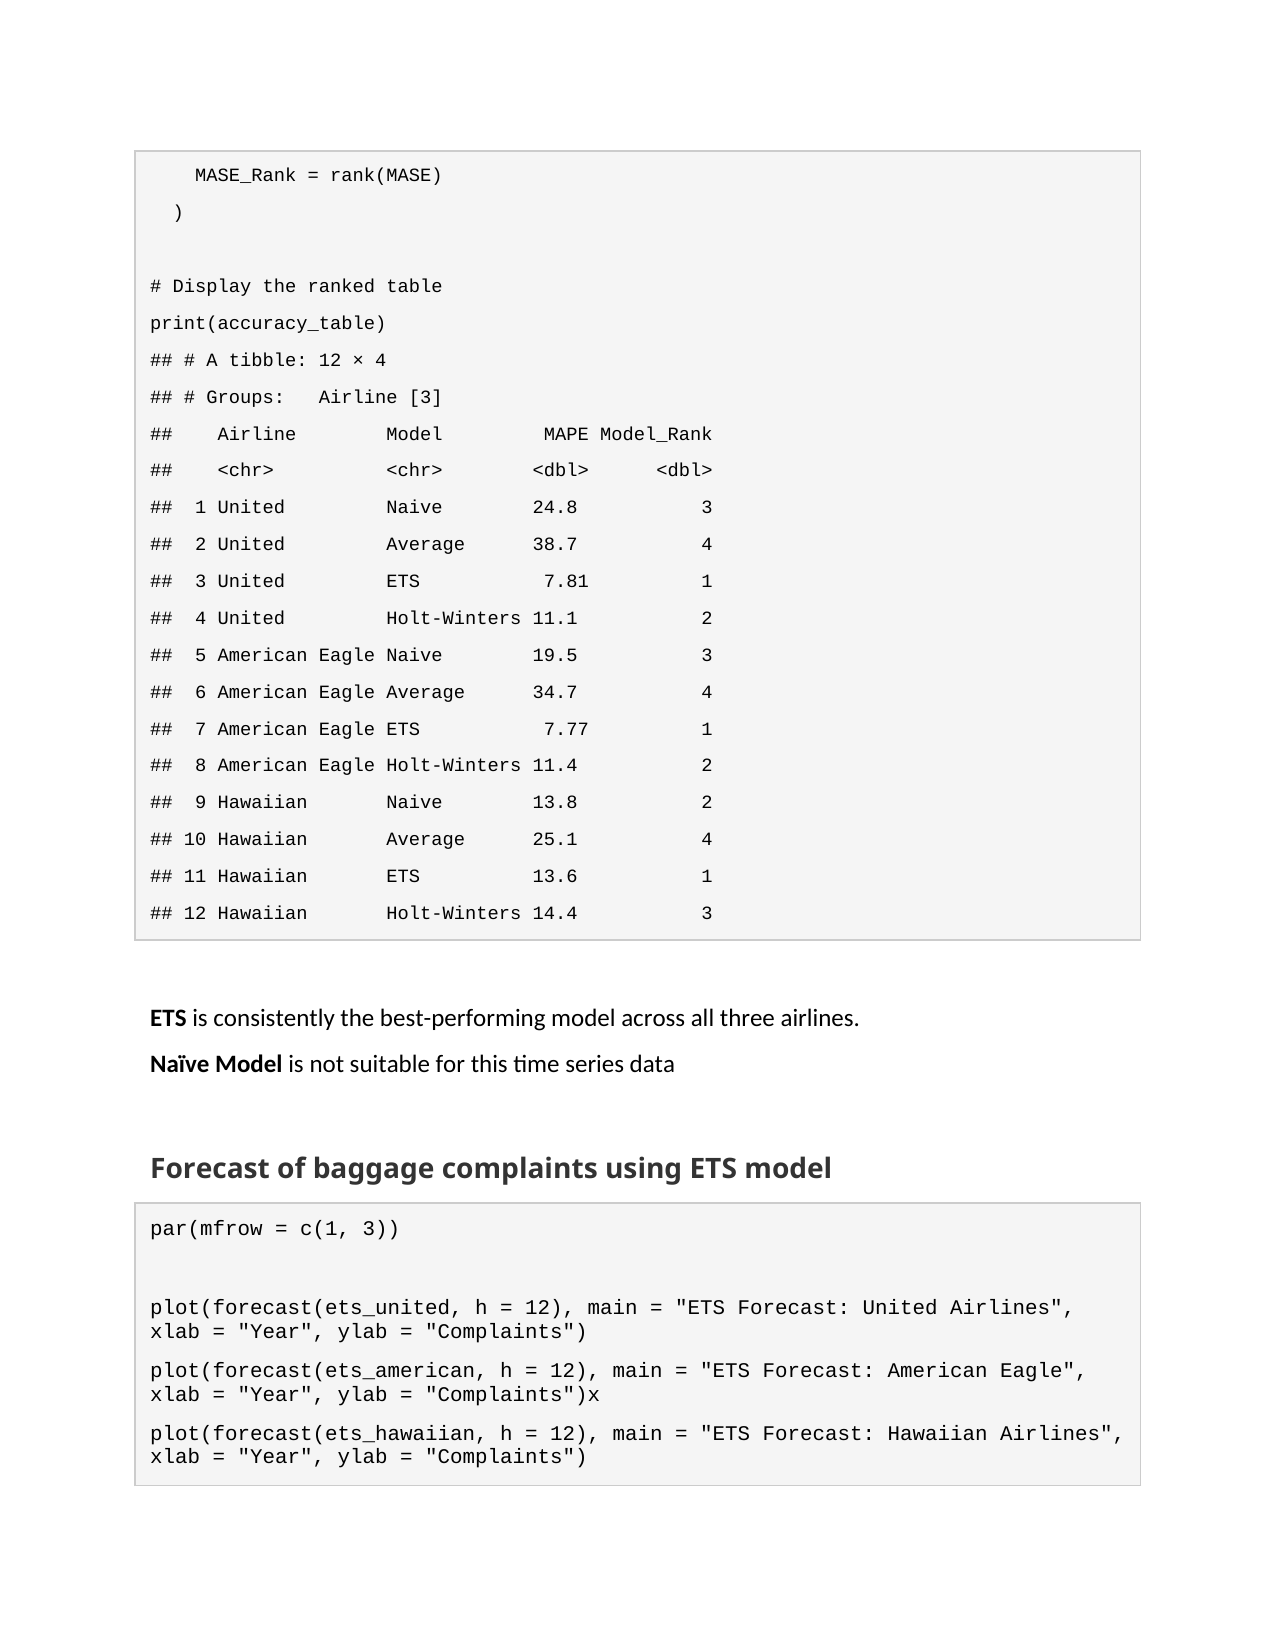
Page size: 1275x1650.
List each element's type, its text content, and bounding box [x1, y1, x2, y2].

text ) [136, 187, 1140, 224]
text ## 6 American Eagle Average 34.7 4 [136, 666, 1140, 703]
text ## 8 American Eagle Holt-Winters 11.4 2 [136, 740, 1140, 777]
text ETS is consistently the best-performing model across all three airlines. [150, 1002, 1125, 1033]
text plot(forecast(ets_american, h = 12), main = "ETS Forecast: American Eagle", xlab = "Year", ylab = "Complaints")x [136, 1344, 1140, 1407]
text ## # A tibble: 12 × 4 [136, 334, 1140, 371]
text ## 5 American Eagle Naive 19.5 3 [136, 629, 1140, 666]
text plot(forecast(ets_united, h = 12), main = "ETS Forecast: United Airlines", xlab = "Year", ylab = "Complaints") [136, 1281, 1140, 1344]
text ## 11 Hawaiian ETS 13.6 1 [136, 851, 1140, 887]
text ## 12 Hawaiian Holt-Winters 14.4 3 [136, 887, 1140, 939]
text ## <chr> <chr> <dbl> <dbl> [136, 445, 1140, 482]
text ## 9 Hawaiian Naive 13.8 2 [136, 777, 1140, 814]
text ## # Groups: Airline [3] [136, 371, 1140, 408]
text MASE_Rank = rank(MASE) [136, 152, 1140, 187]
text par(mfrow = c(1, 3)) [136, 1204, 1140, 1242]
text ## 7 American Eagle ETS 7.77 1 [136, 703, 1140, 740]
text ## 10 Hawaiian Average 25.1 4 [136, 814, 1140, 851]
text plot(forecast(ets_hawaiian, h = 12), main = "ETS Forecast: Hawaiian Airlines", xlab = "Year", ylab = "Complaints") [136, 1407, 1140, 1485]
text ## 3 United ETS 7.81 1 [136, 556, 1140, 592]
text ## Airline Model MAPE Model_Rank [136, 408, 1140, 445]
text # Display the ranked table [136, 261, 1140, 297]
subtitle Forecast of baggage complaints using ETS model [150, 1148, 1125, 1187]
text ## 2 United Average 38.7 4 [136, 519, 1140, 556]
text print(accuracy_table) [136, 297, 1140, 334]
text ## 4 United Holt-Winters 11.1 2 [136, 592, 1140, 629]
text ## 1 United Naive 24.8 3 [136, 482, 1140, 519]
text Naïve Model is not suitable for this time series data [150, 1048, 1125, 1079]
